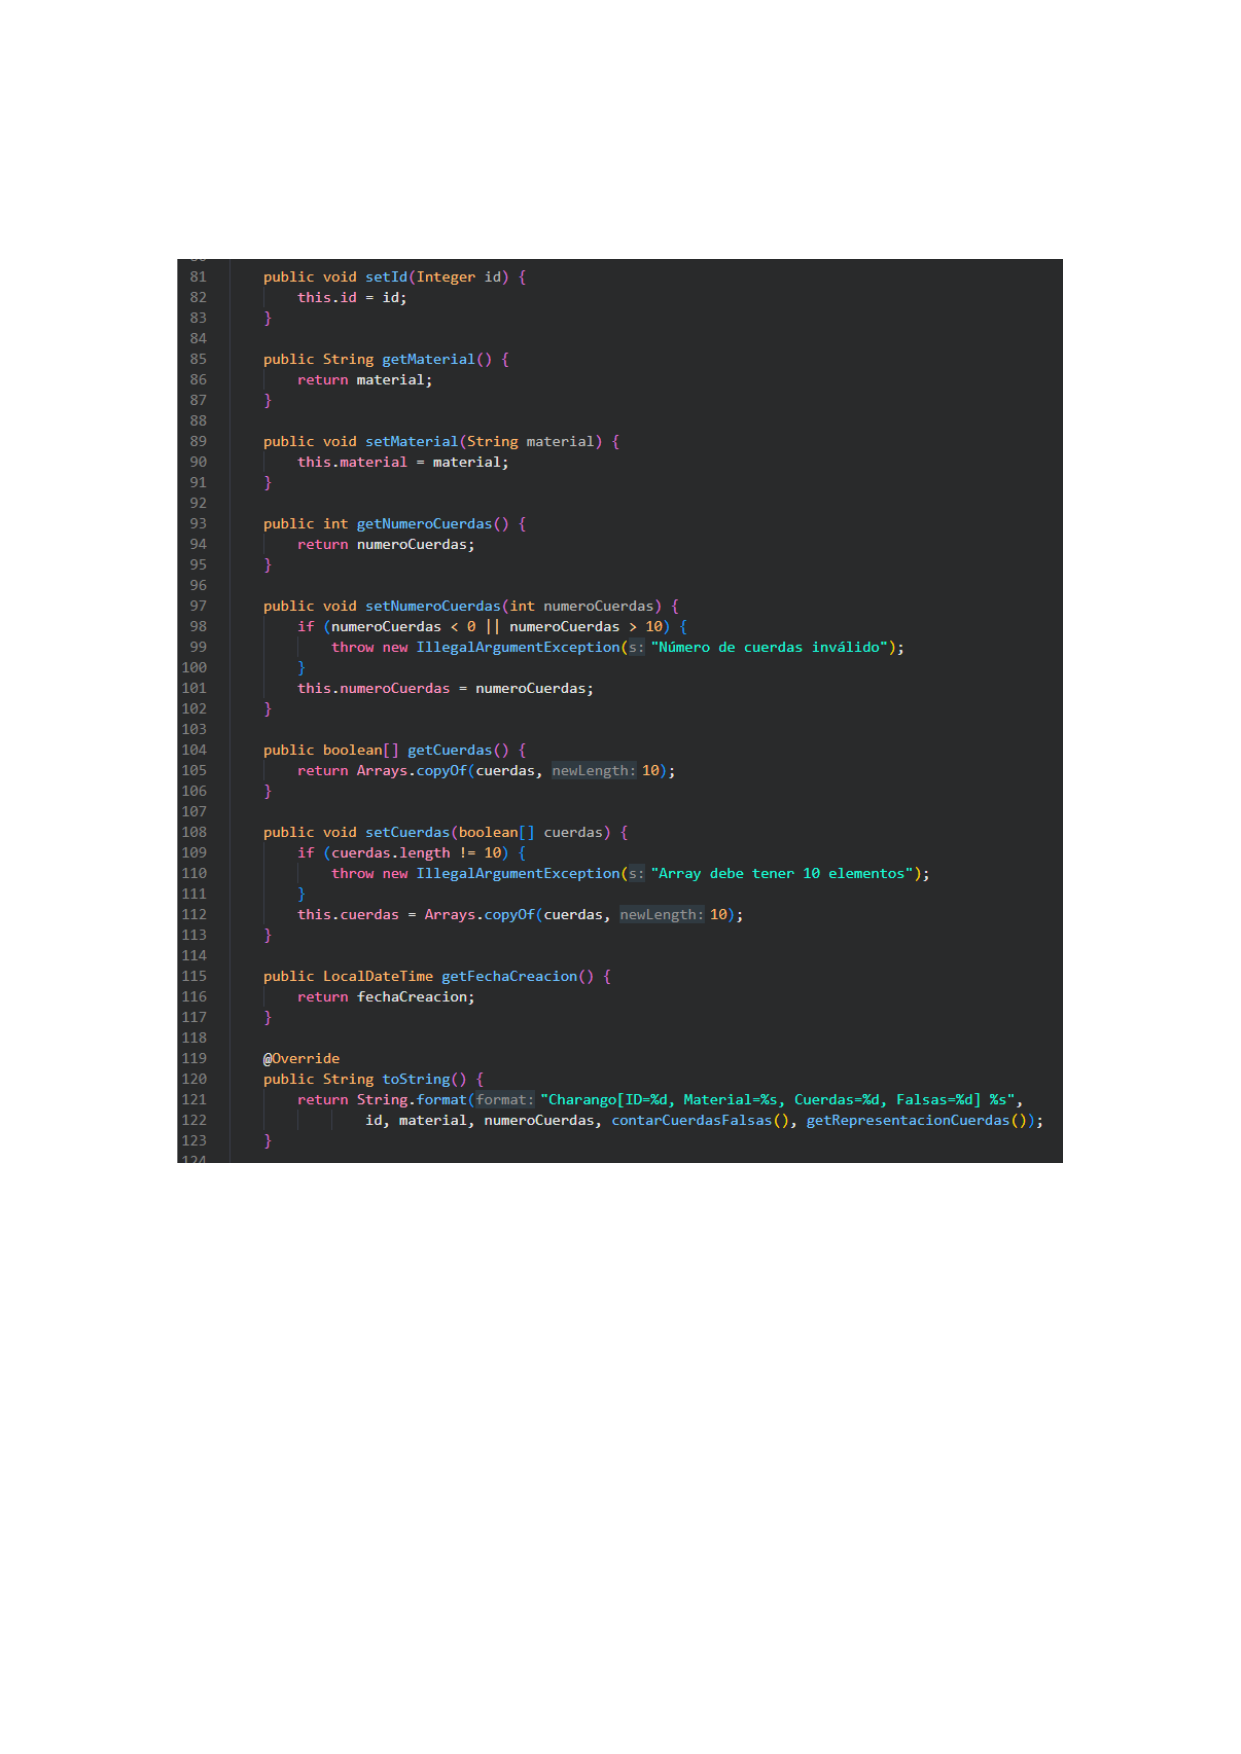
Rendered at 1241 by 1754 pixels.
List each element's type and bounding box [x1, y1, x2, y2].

picture [177, 259, 1063, 1163]
